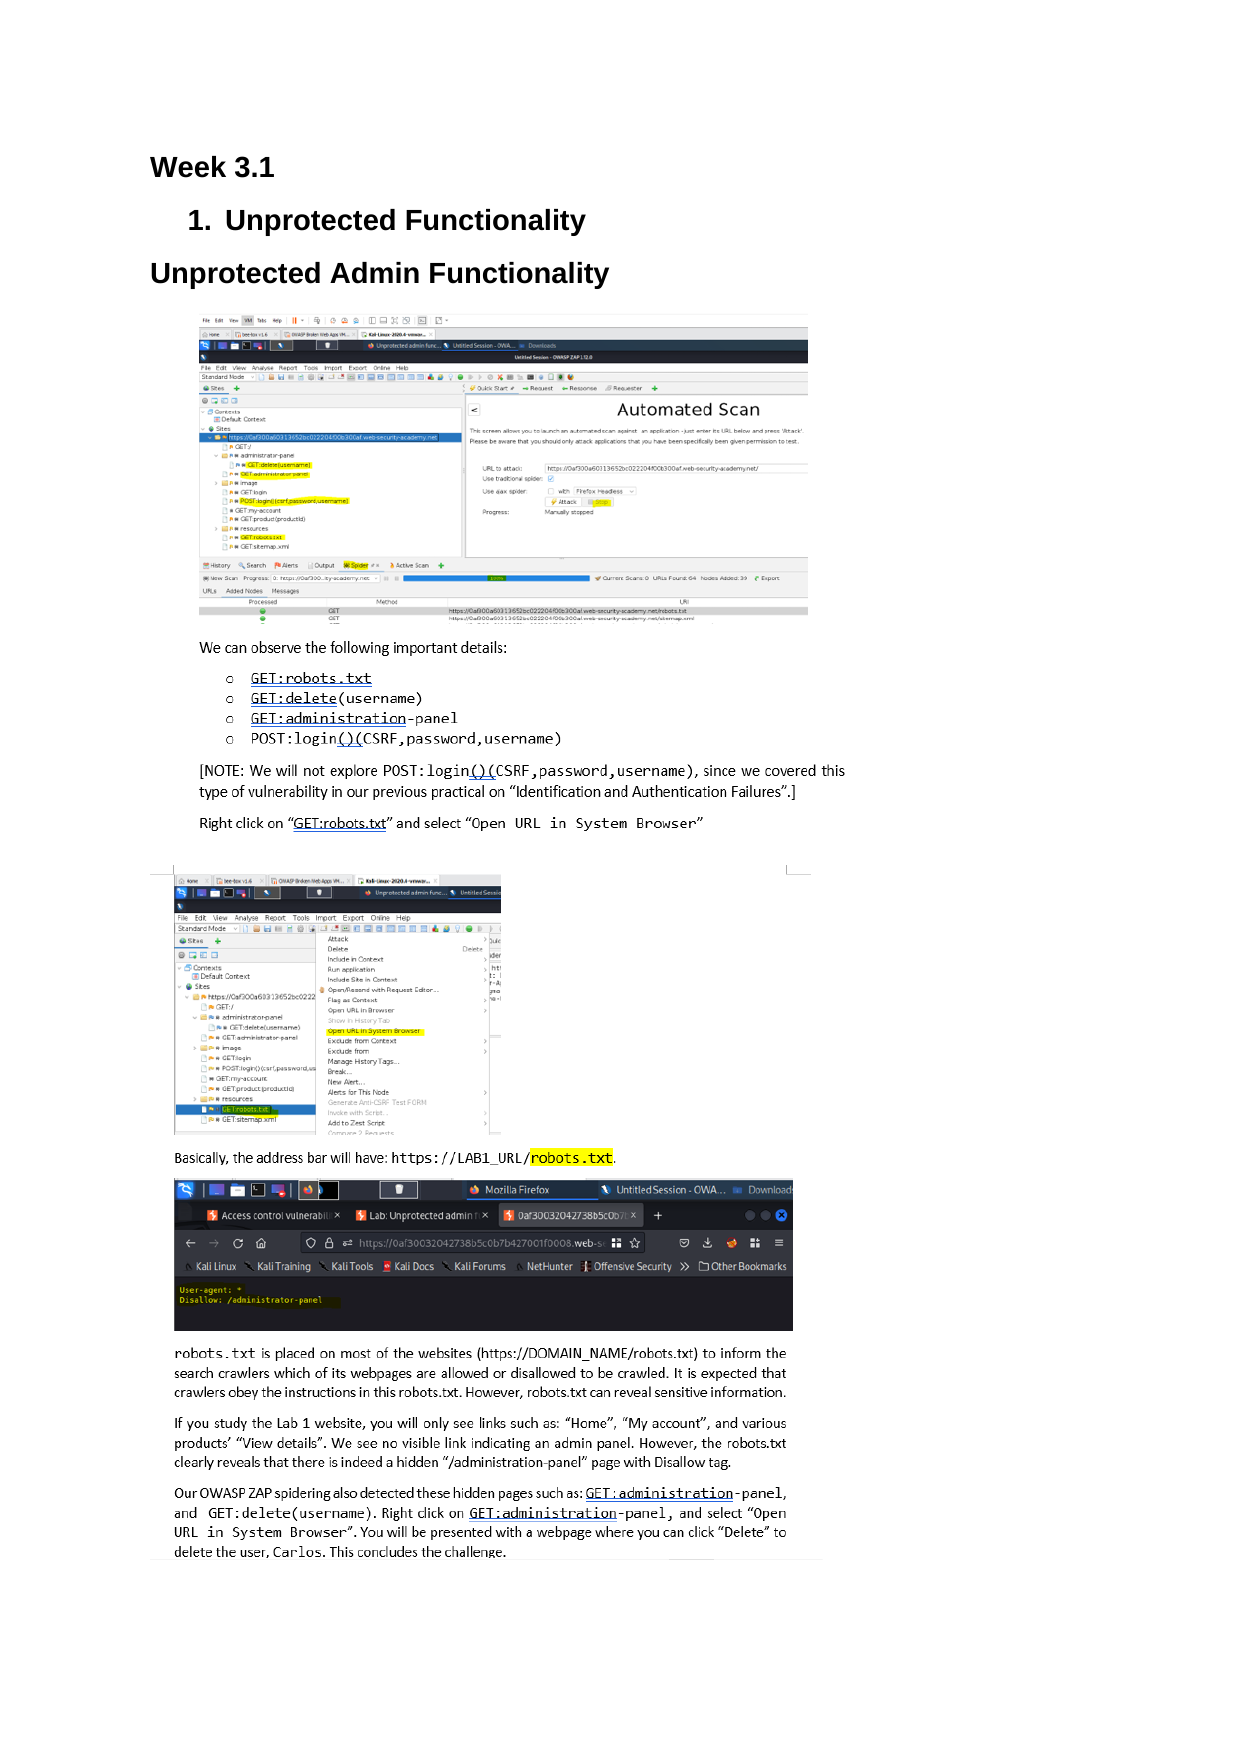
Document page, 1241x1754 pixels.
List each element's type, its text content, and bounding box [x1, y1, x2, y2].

picture [150, 308, 889, 847]
text Unprotected Admin Functionality [150, 256, 1090, 289]
picture [150, 865, 823, 1560]
text Week 3.1 [150, 150, 1090, 183]
list Unprotected Functionality [187, 203, 1090, 236]
